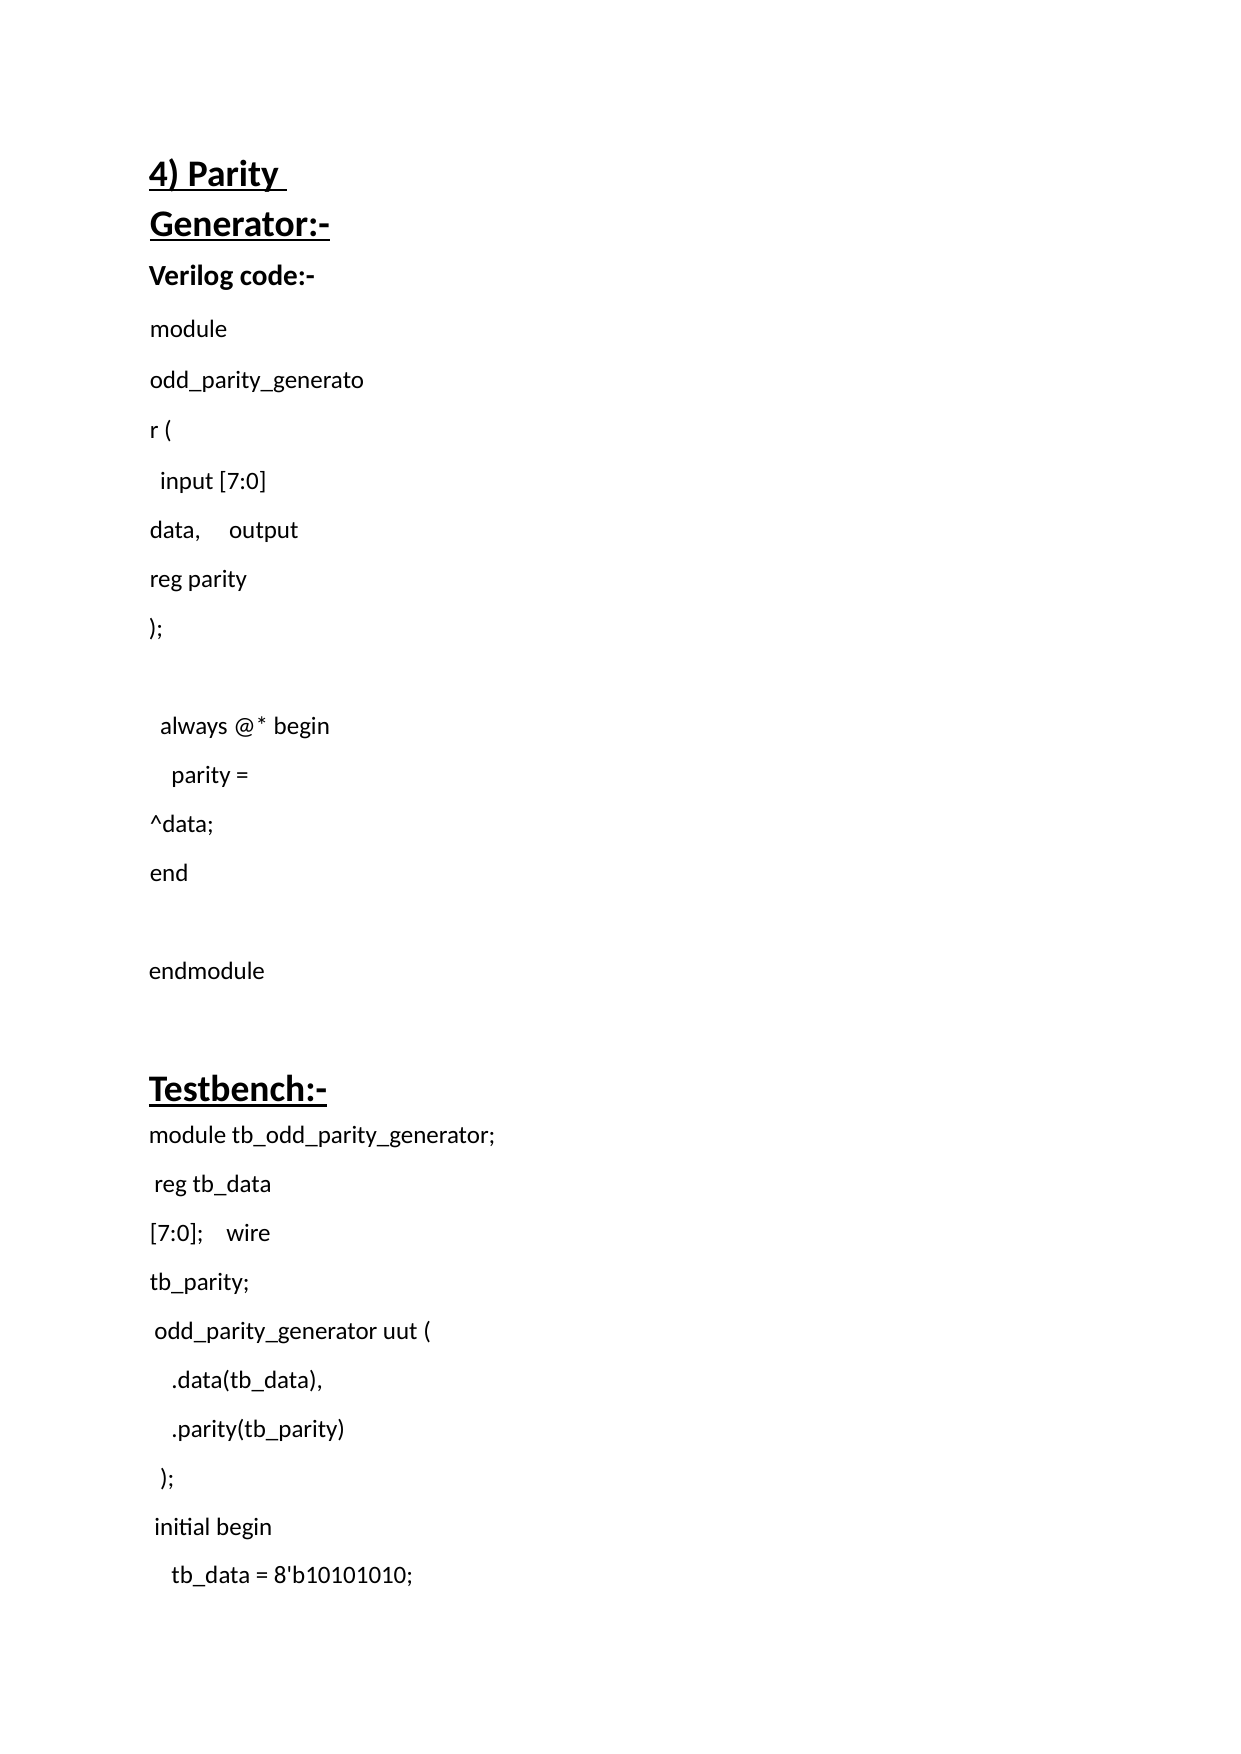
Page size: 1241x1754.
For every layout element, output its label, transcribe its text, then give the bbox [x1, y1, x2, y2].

text ); [148, 612, 997, 643]
text parity = ^data; end [148, 759, 271, 888]
text always @* begin [148, 710, 997, 741]
text reg tb_data [7:0]; wire tb_parity; [148, 1168, 290, 1297]
text Verilog code:- module odd_parity_generator ( [148, 257, 371, 445]
text input [7:0] data, output reg parity [148, 465, 313, 594]
text odd_parity_generator uut ( [148, 1315, 997, 1346]
text tb_data = 8'b10101010; [148, 1559, 997, 1590]
text endmodule [148, 956, 997, 986]
text .data(tb_data), [148, 1364, 997, 1395]
text module tb_odd_parity_generator; [148, 1119, 997, 1149]
subtitle Testbench:- [148, 1065, 431, 1111]
text ); [148, 1462, 997, 1492]
subtitle 4) Parity Generator:- [148, 150, 431, 245]
text .parity(tb_parity) [148, 1413, 997, 1443]
text initial begin [148, 1511, 997, 1541]
